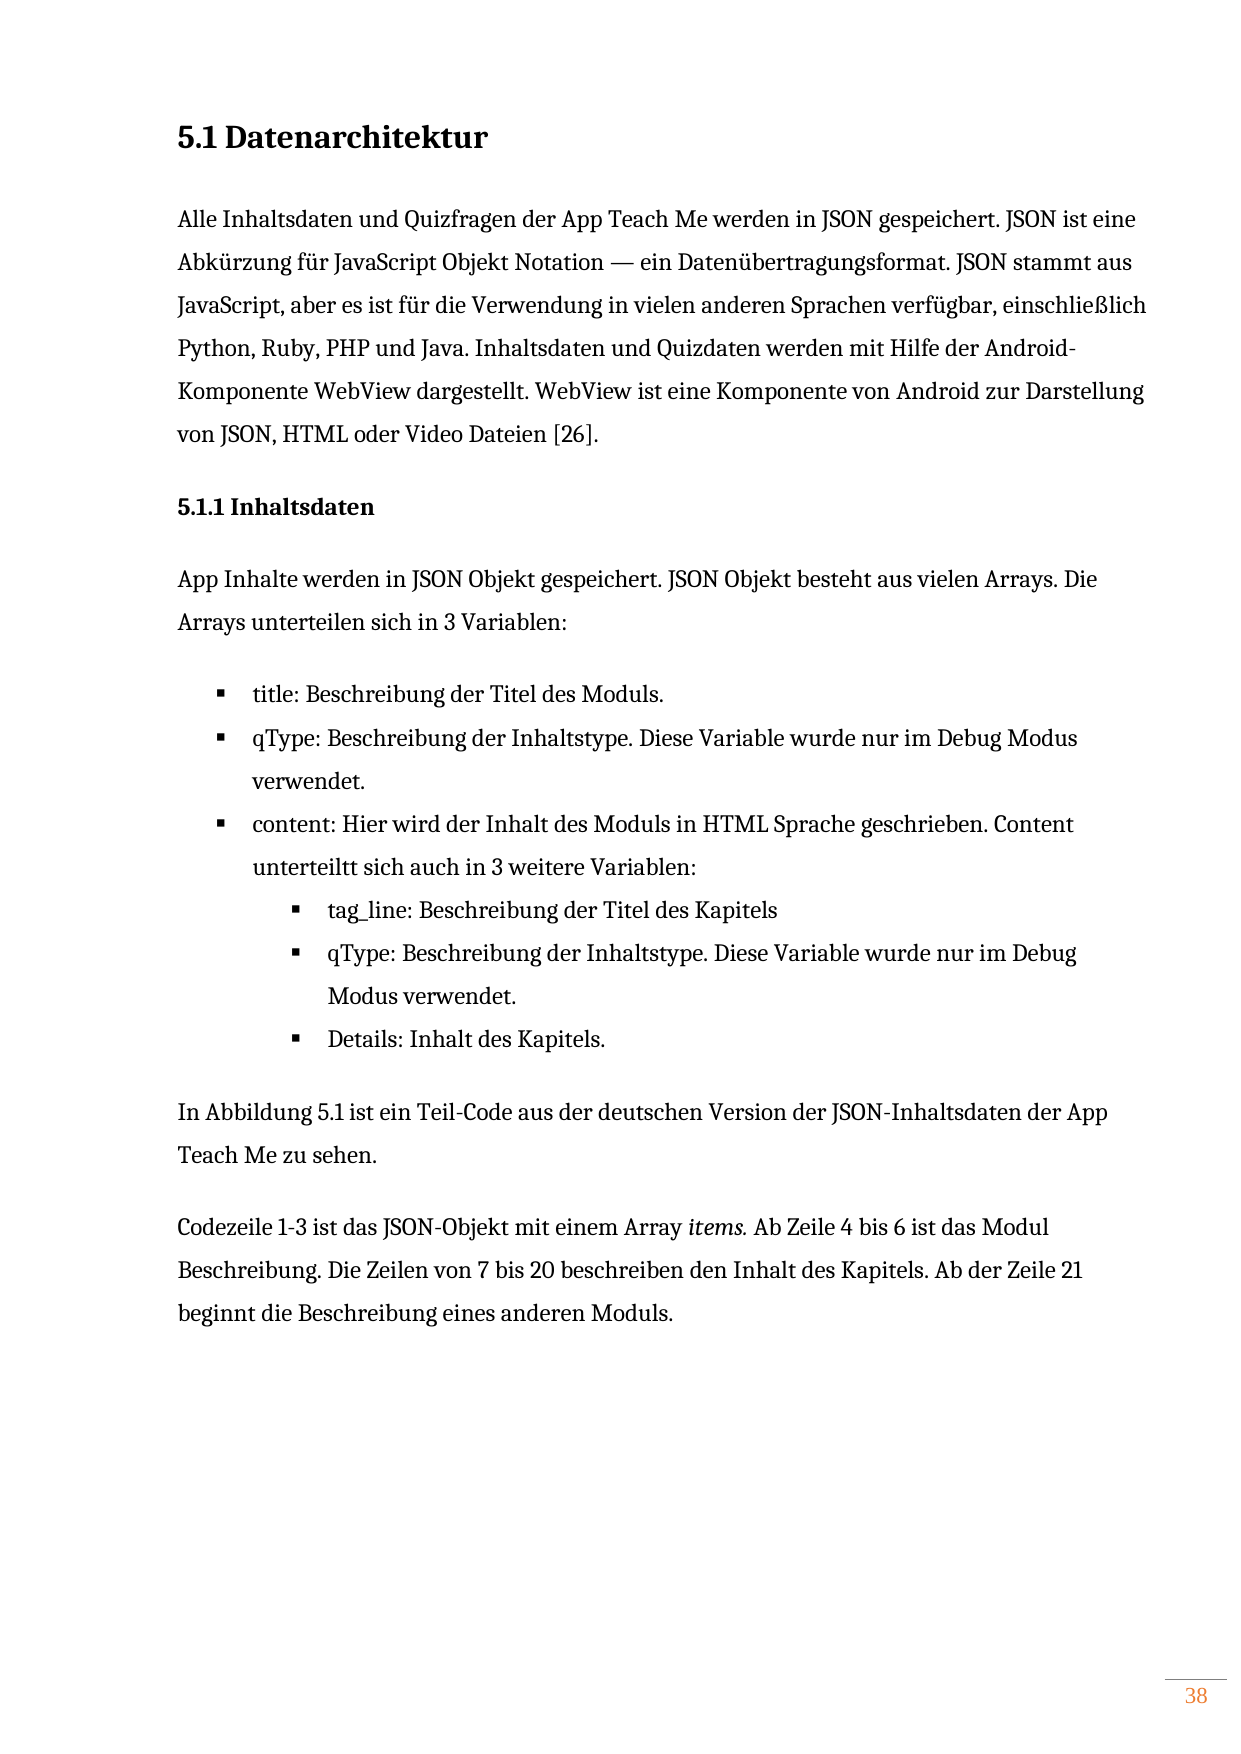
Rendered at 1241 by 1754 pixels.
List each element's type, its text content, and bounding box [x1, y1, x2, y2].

text Alle Inhaltsdaten und Quizfragen der App Teach Me werden in JSON gespeichert. JSON ist eine Abkürzung für JavaScript Objekt Notation — ein Datenübertragungsformat. JSON stammt aus JavaScript, aber es ist für die Verwendung in vielen anderen Sprachen verfügbar, einschließlich Python, Ruby, PHP und Java. Inhaltsdaten und Quizdaten werden mit Hilfe der Android-Komponente WebView dargestellt. WebView ist eine Komponente von Android zur Darstellung von JSON, HTML oder Video Dateien [26]. [177, 205, 1152, 449]
subtitle 5.1 Datenarchitektur [177, 118, 1152, 156]
text Codezeile 1-3 ist das JSON-Objekt mit einem Array items. Ab Zeile 4 bis 6 ist das Modul Beschreibung. Die Zeilen von 7 bis 20 beschreiben den Inhalt des Kapitels. Ab der Zeile 21 beginnt die Beschreibung eines anderen Moduls. [177, 1213, 1152, 1328]
list title: Beschreibung der Titel des Moduls. [215, 680, 1152, 709]
text In Abbildung 5.1 ist ein Teil-Code aus der deutschen Version der JSON-Inhaltsdaten der App Teach Me zu sehen. [177, 1098, 1152, 1169]
list qType: Beschreibung der Inhaltstype. Diese Variable wurde nur im Debug Modus verwendet. [290, 939, 1152, 1011]
list Details: Inhalt des Kapitels. [290, 1025, 1152, 1054]
list tag_line: Beschreibung der Titel des Kapitels [290, 896, 1152, 925]
subtitle 5.1.1 Inhaltsdaten [177, 493, 1152, 521]
list content: Hier wird der Inhalt des Moduls in HTML Sprache geschrieben. Content unterteiltt sich auch in 3 weitere Variablen: [215, 810, 1152, 882]
list qType: Beschreibung der Inhaltstype. Diese Variable wurde nur im Debug Modus verwendet. [215, 723, 1152, 795]
text App Inhalte werden in JSON Objekt gespeichert. JSON Objekt besteht aus vielen Arrays. Die Arrays unterteilen sich in 3 Variablen: [177, 565, 1152, 637]
